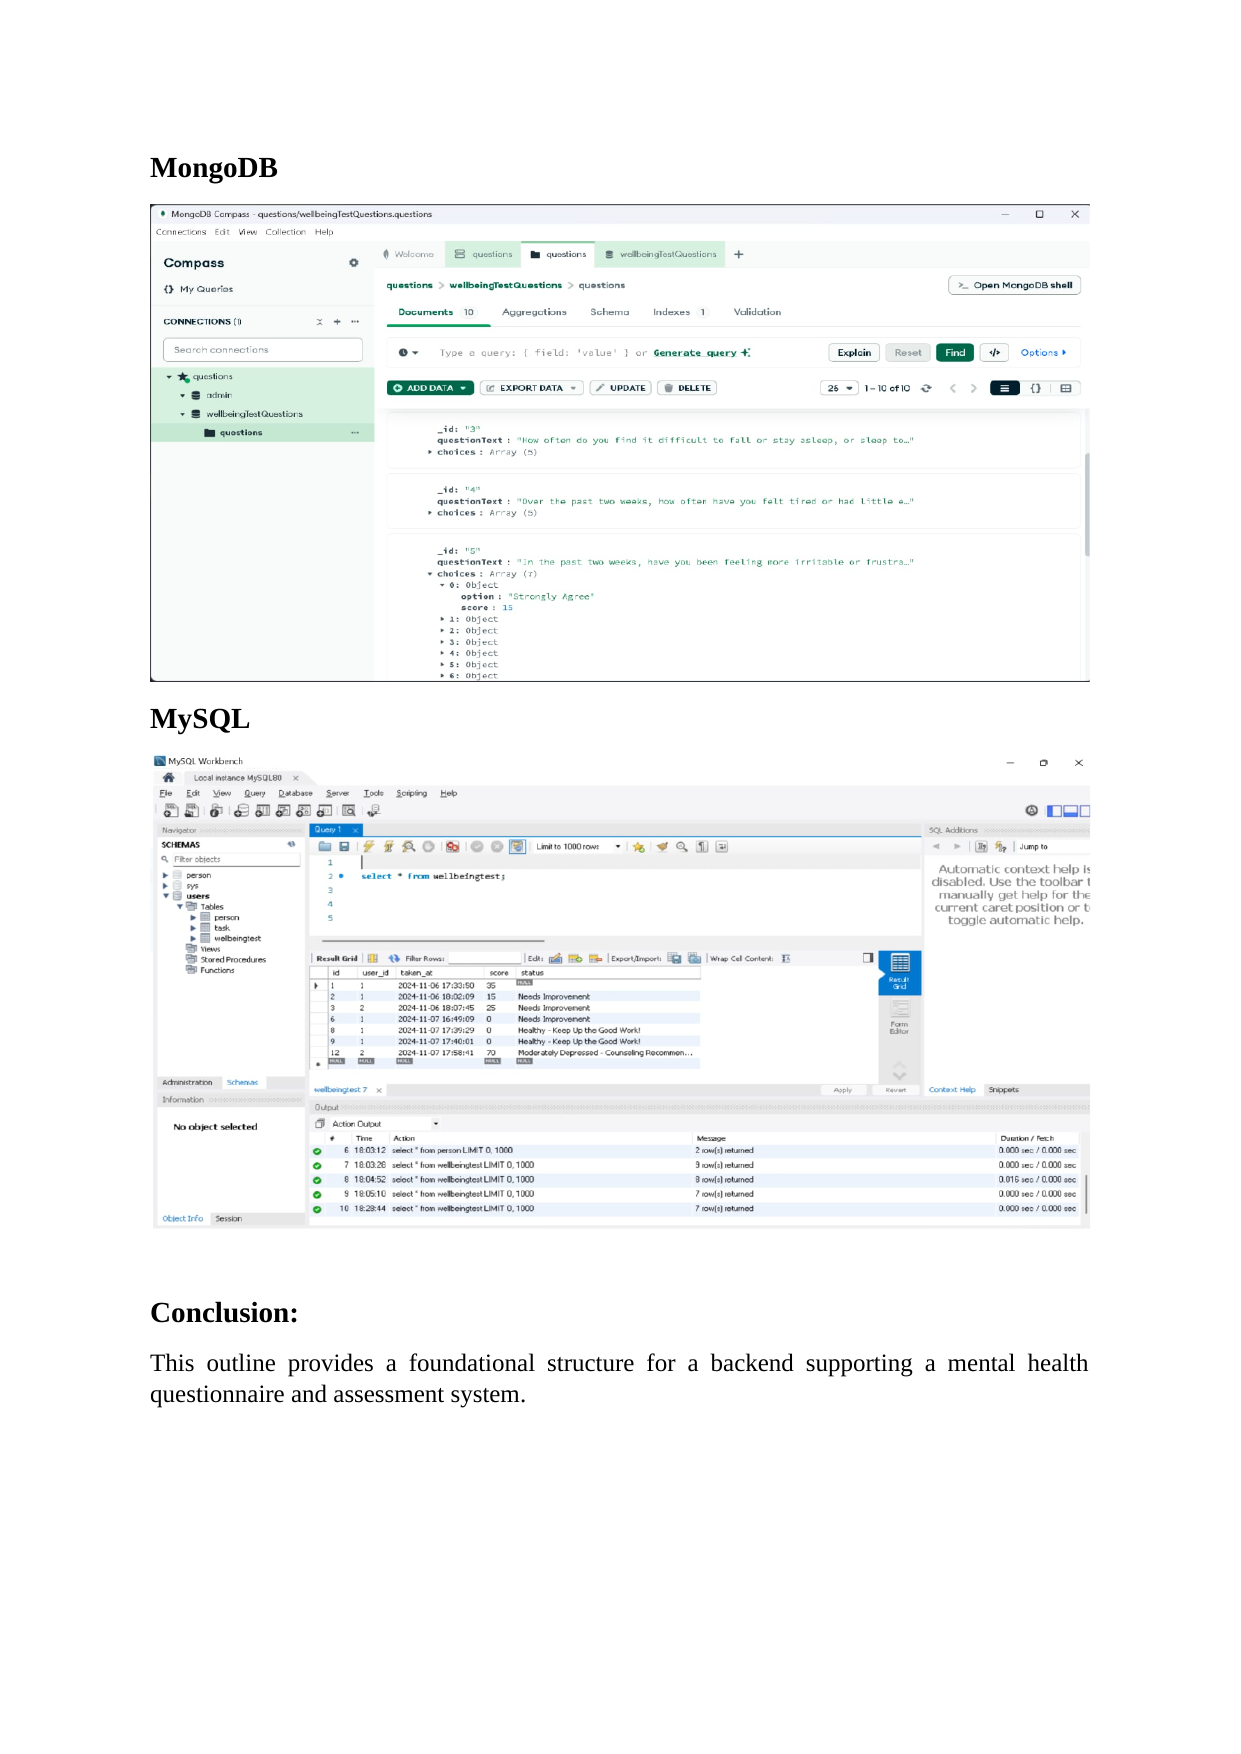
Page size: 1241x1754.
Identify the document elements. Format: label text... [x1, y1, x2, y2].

text Conclusion: [150, 1295, 1090, 1328]
picture [150, 202, 1090, 682]
picture [150, 753, 1091, 1229]
text MySQL [150, 701, 1090, 734]
text This outline provides a foundational structure for a backend supporting a mental health questionnaire and assessment system. [150, 1348, 1090, 1408]
text MongoDB [150, 150, 1090, 183]
